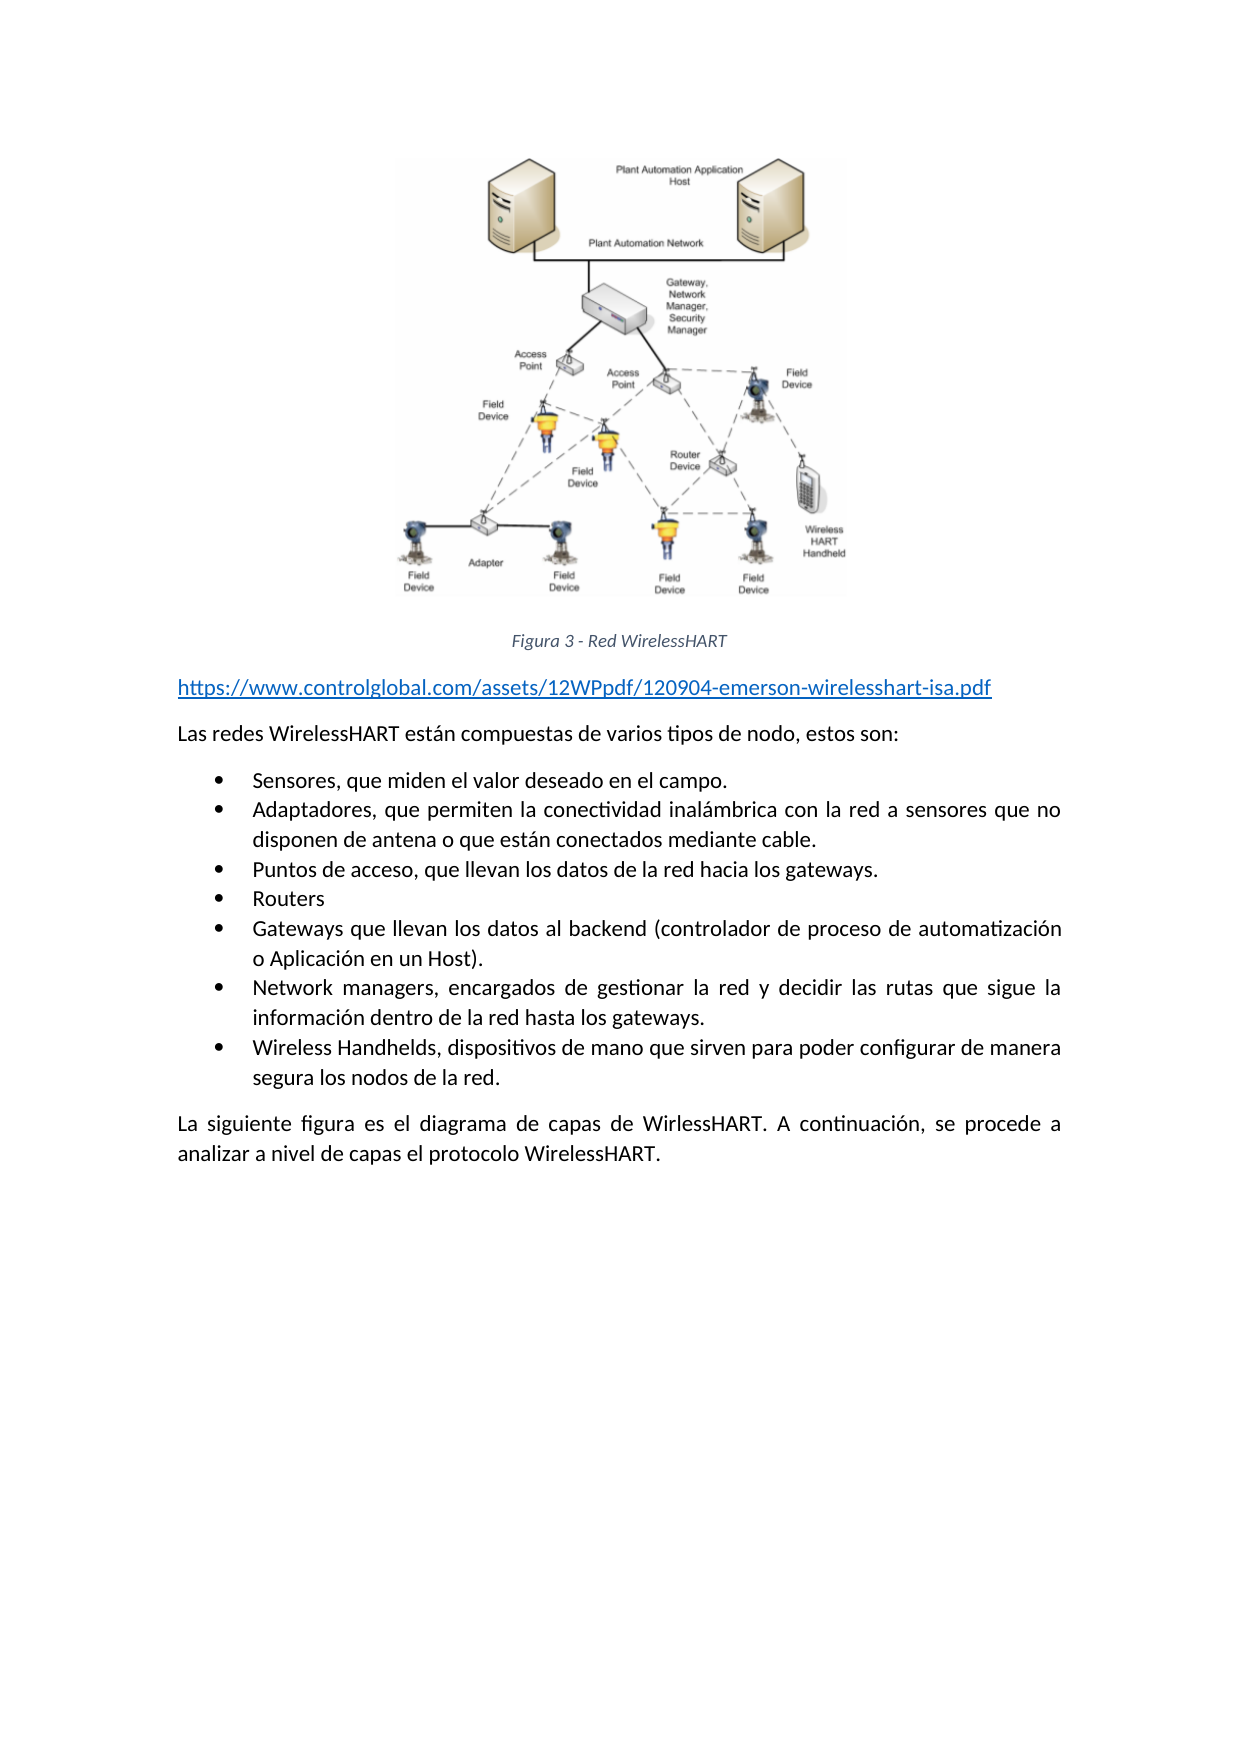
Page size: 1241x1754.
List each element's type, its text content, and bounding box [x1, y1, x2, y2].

text Figura 3 - Red WirelessHART [177, 629, 1063, 652]
list Gateways que llevan los datos al backend (controlador de proceso de automatización o Aplicación en un Host). [215, 914, 1063, 972]
text La siguiente figura es el diagrama de capas de WirlessHART. A continuación, se procede a analizar a nivel de capas el protocolo WirelessHART. [177, 1109, 1063, 1167]
list Sensores, que miden el valor deseado en el campo. [215, 766, 1063, 794]
text https://www.controlglobal.com/assets/12WPpdf/120904-emerson-wirelesshart-isa.pdf [177, 673, 1063, 701]
list Network managers, encargados de gestionar la red y decidir las rutas que sigue la información dentro de la red hasta los gateways. [215, 973, 1063, 1031]
list Routers [215, 884, 1063, 912]
text Las redes WirelessHART están compuestas de varios tipos de nodo, estos son: [177, 719, 1063, 747]
picture [353, 147, 887, 611]
list Adaptadores, que permiten la conectividad inalámbrica con la red a sensores que no disponen de antena o que están conectados mediante cable. [215, 795, 1063, 853]
list Puntos de acceso, que llevan los datos de la red hacia los gateways. [215, 855, 1063, 883]
list Wireless Handhelds, dispositivos de mano que sirven para poder configurar de manera segura los nodos de la red. [215, 1033, 1063, 1091]
